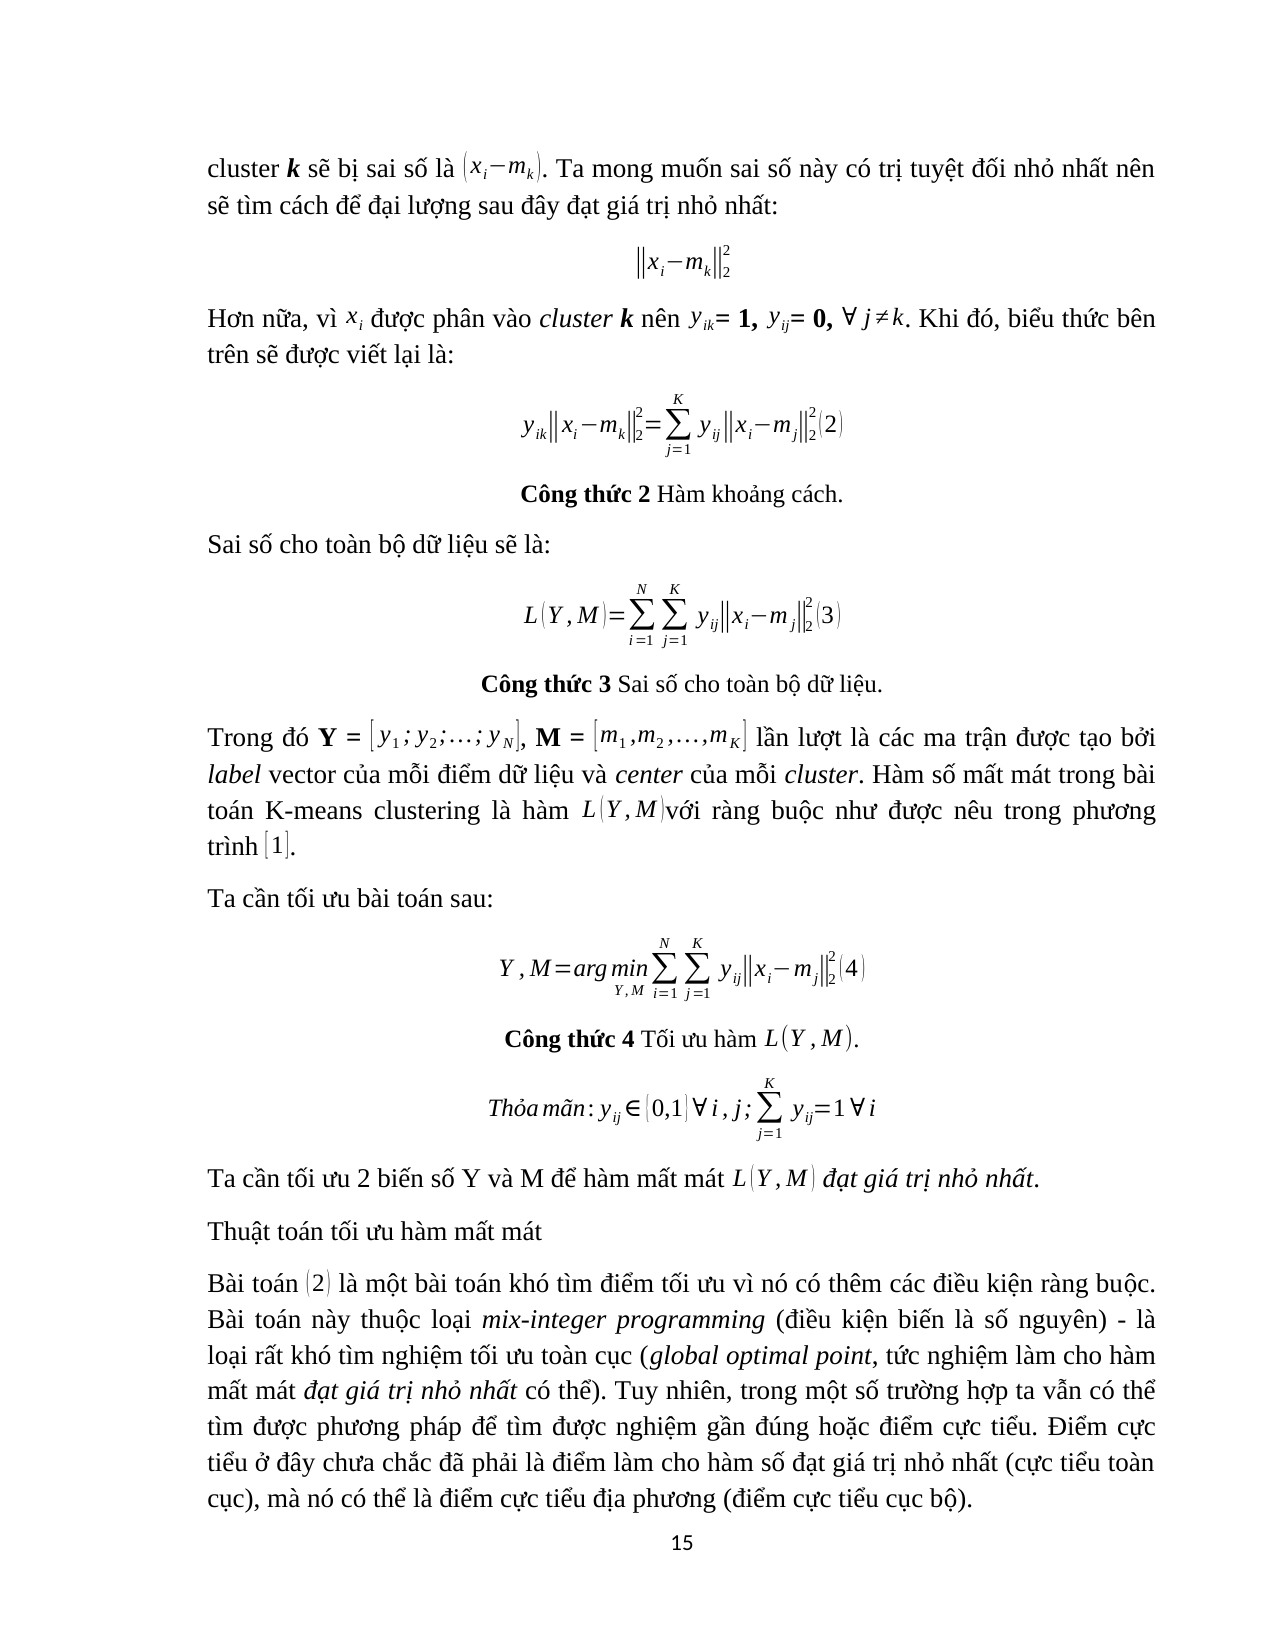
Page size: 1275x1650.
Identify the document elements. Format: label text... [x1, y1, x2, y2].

text Ta cần tối ưu bài toán sau: [207, 882, 1156, 913]
text Ta cần tối ưu 2 biến số Y và M để hàm mất mát đạt giá trị nhỏ nhất. [207, 1162, 1156, 1194]
text Trong đó Y = , M = lần lượt là các ma trận được tạo bởi label vector của mỗi điểm dữ liệu và center của mỗi cluster. Hàm số mất mát trong bài toán K-means clustering là hàm với ràng buộc như được nêu trong phương trình . [207, 719, 1156, 861]
text Công thức 4 Tối ưu hàm . [207, 1023, 1156, 1053]
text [207, 150, 1156, 220]
text Công thức 3 Sai số cho toàn bộ dữ liệu. [207, 669, 1156, 698]
text Bài toán là một bài toán khó tìm điểm tối ưu vì nó có thêm các điều kiện ràng buộc. Bài toán này thuộc loại mix-integer programming (điều kiện biến là số nguyên) - là loại rất khó tìm nghiệm tối ưu toàn cục (global optimal point, tức nghiệm làm cho hàm mất mát đạt giá trị nhỏ nhất có thể). Tuy nhiên, trong một số trường hợp ta vẫn có thể tìm được phương pháp để tìm được nghiệm gần đúng hoặc điểm cực tiểu. Điểm cực tiểu ở đây chưa chắc đã phải là điểm làm cho hàm số đạt giá trị nhỏ nhất (cực tiểu toàn cục), mà nó có thể là điểm cực tiểu địa phương (điểm cực tiểu cục bộ). [207, 1267, 1156, 1513]
text Hơn nữa, vì được phân vào cluster k nên = 1, = 0, . Khi đó, biểu thức bên trên sẽ được viết lại là: [207, 302, 1156, 369]
text Thuật toán tối ưu hàm mất mát [207, 1215, 1156, 1246]
text Công thức 2 Hàm khoảng cách. [207, 479, 1156, 508]
text Sai số cho toàn bộ dữ liệu sẽ là: [207, 529, 1156, 560]
